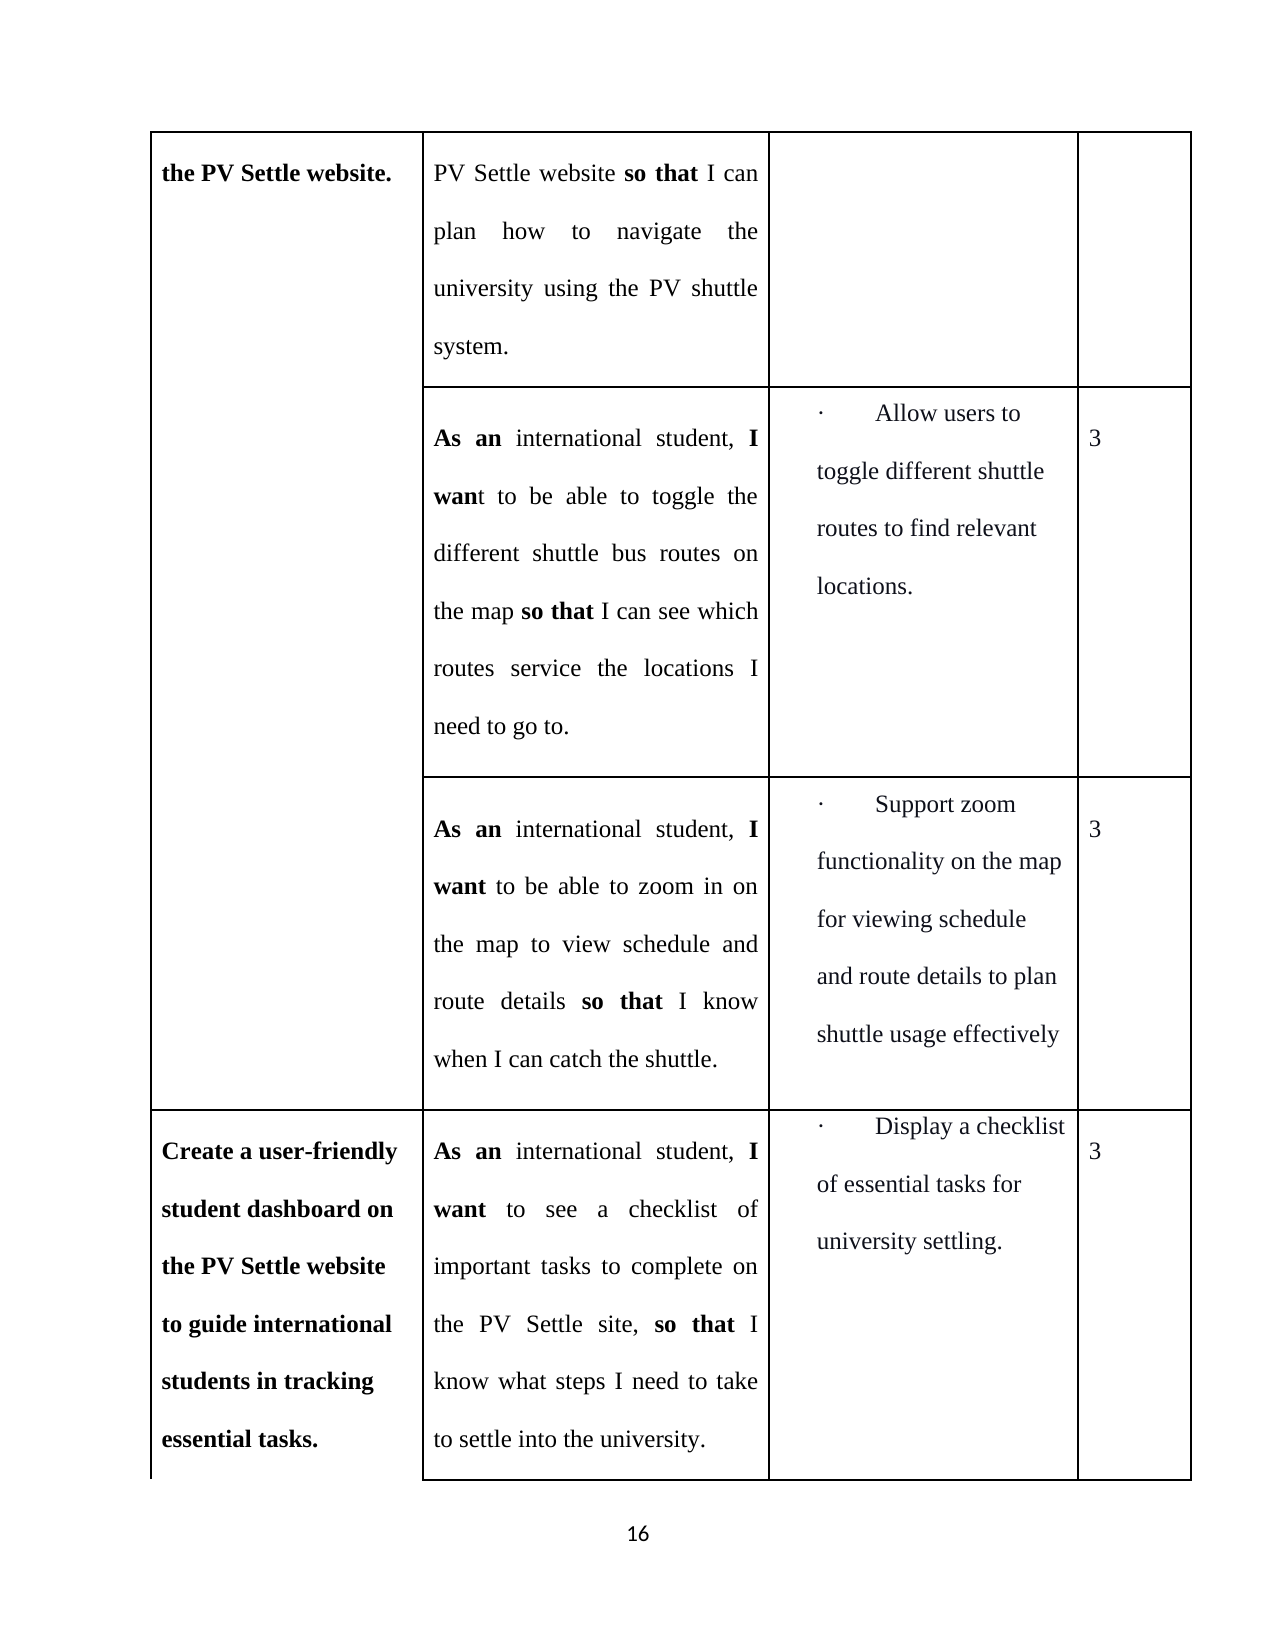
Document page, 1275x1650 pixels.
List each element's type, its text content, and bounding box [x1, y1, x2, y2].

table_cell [152, 1111, 422, 1479]
table_cell 3 [1079, 133, 1190, 386]
table_cell As an international student, I want to be able to zoom in on the map to view schedule and route details so that I know when I can catch the shuttle. [424, 778, 768, 1109]
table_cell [770, 133, 1077, 386]
table_cell · Allow users to toggle different shuttle routes to find relevant locations. [770, 388, 1077, 776]
table_cell · Support zoom functionality on the map for viewing schedule and route details to plan shuttle usage effectively [770, 778, 1077, 1109]
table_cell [424, 133, 768, 386]
table_cell · Display a checklist of essential tasks for university settling. [770, 1111, 1077, 1479]
table_cell As an international student, I want to see a checklist of important tasks to complete on the PV Settle site, so that I know what steps I need to take to settle into the university. [424, 1111, 768, 1479]
table_cell As an international student, I want to be able to toggle the different shuttle bus routes on the map so that I can see which routes service the locations I need to go to. [424, 388, 768, 776]
table_cell 3 [1079, 778, 1190, 1109]
table_cell 3 [1079, 388, 1190, 776]
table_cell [152, 133, 422, 1109]
table_cell 3 [1079, 1111, 1190, 1479]
